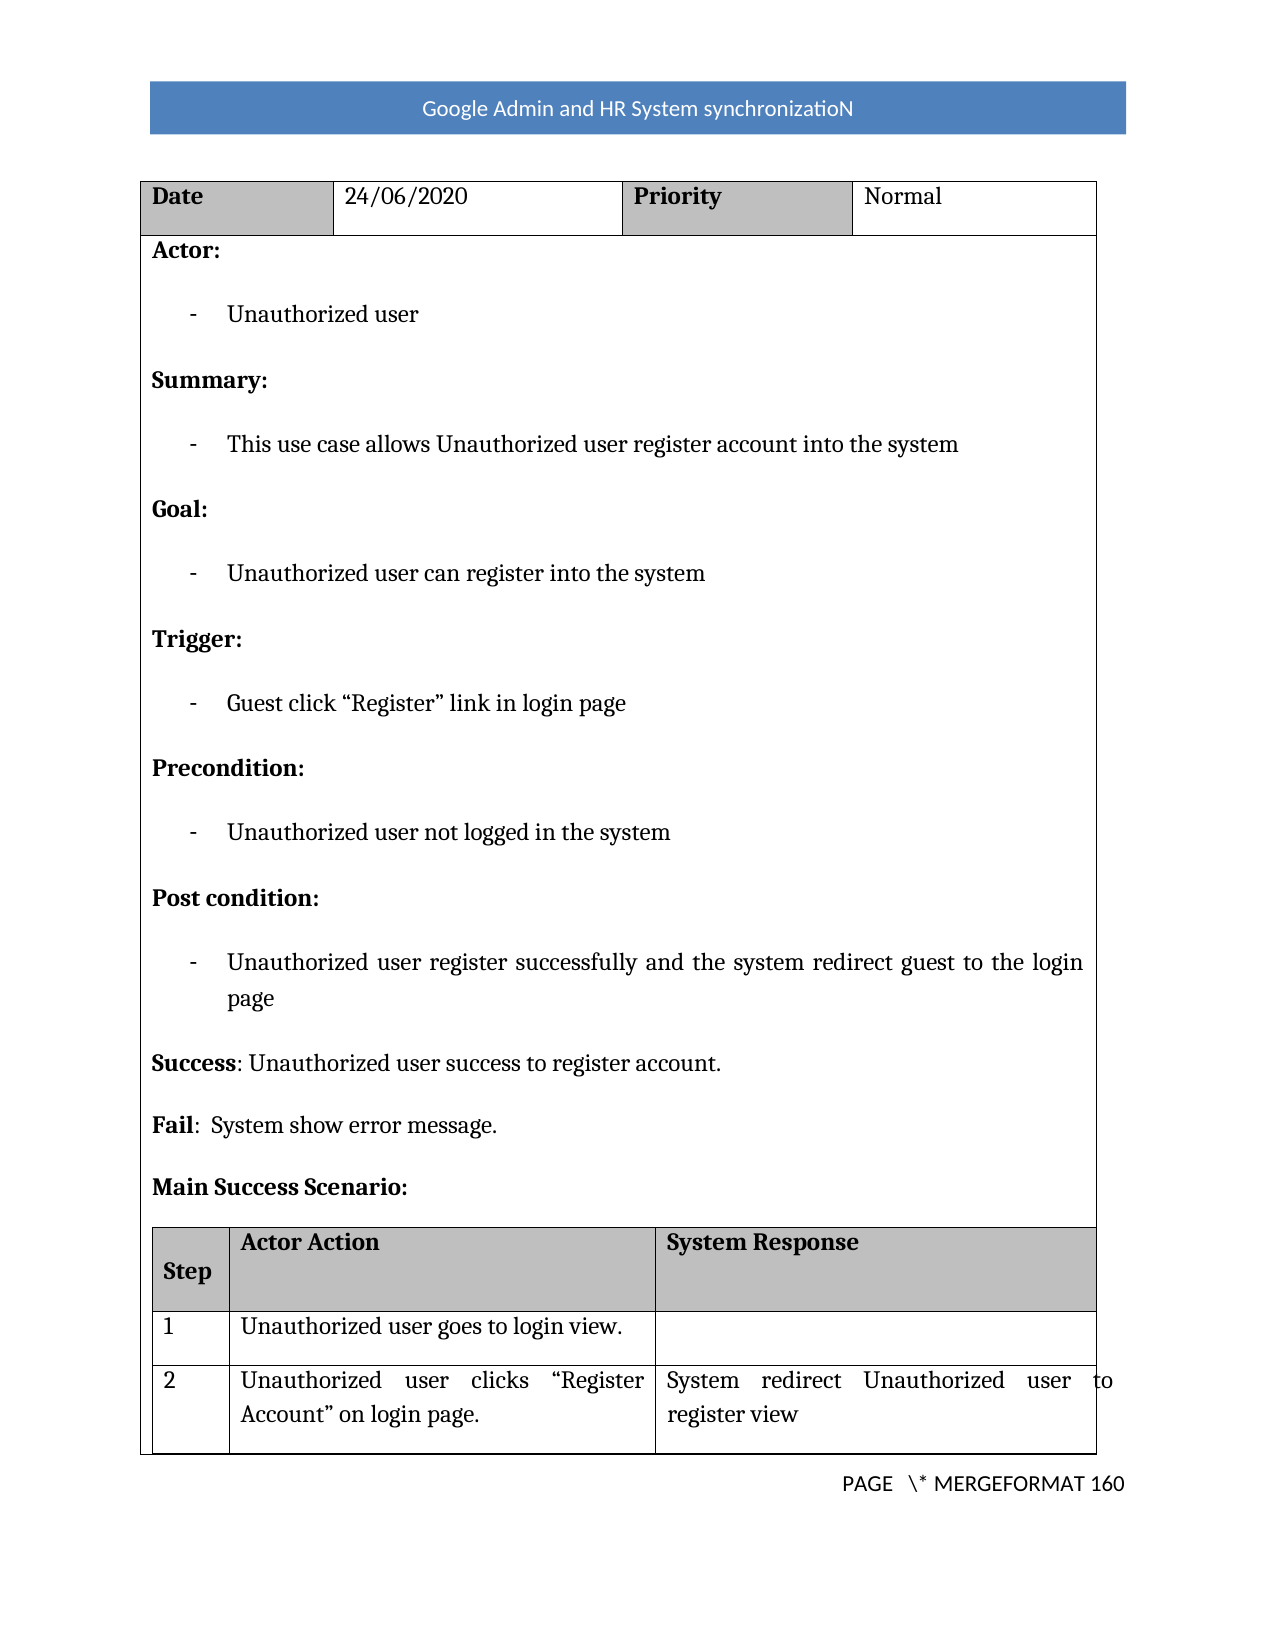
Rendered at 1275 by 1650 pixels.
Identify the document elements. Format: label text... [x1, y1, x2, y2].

table_cell Priority [623, 182, 852, 235]
table_cell Date [141, 182, 333, 235]
table_cell Normal [853, 182, 1096, 235]
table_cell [141, 236, 1096, 1454]
table_cell 24/06/2020 [334, 182, 622, 235]
